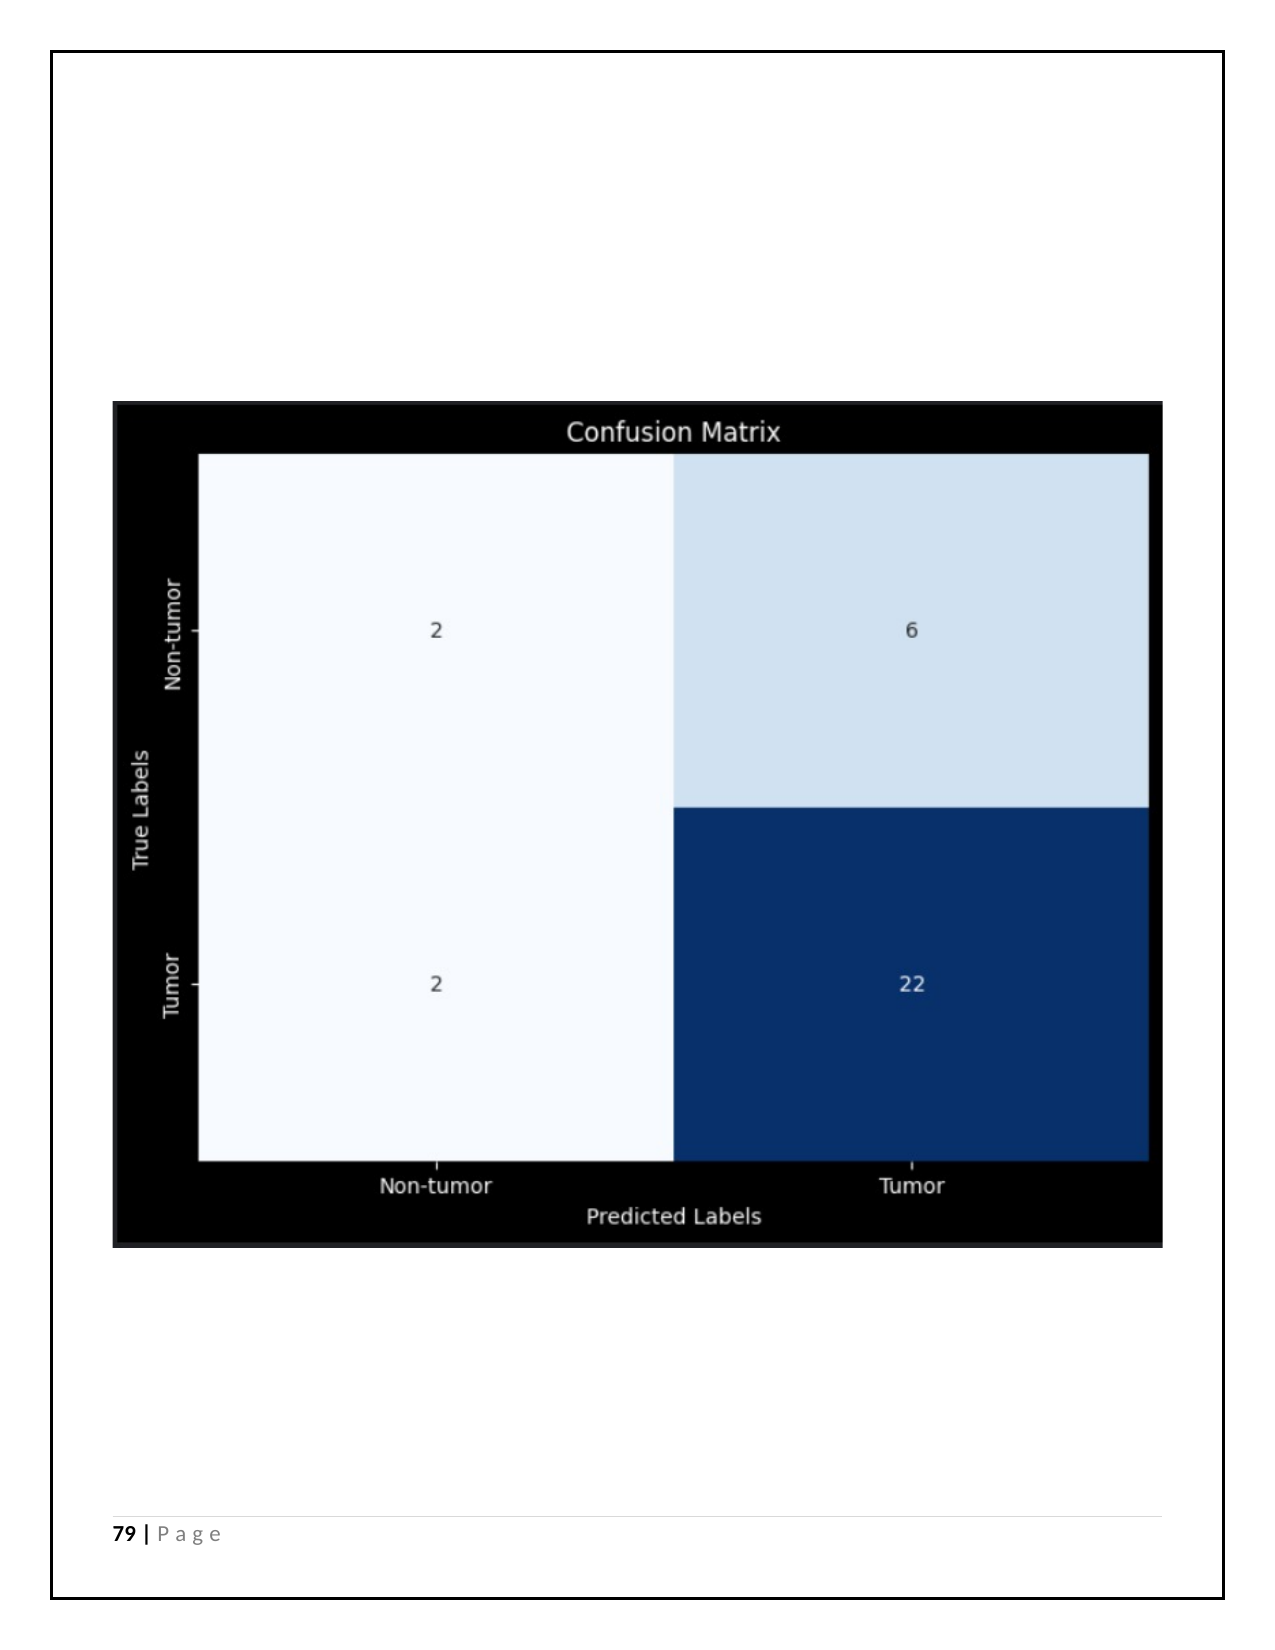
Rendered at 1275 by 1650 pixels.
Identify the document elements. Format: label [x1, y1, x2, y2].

picture [112, 401, 1163, 1248]
